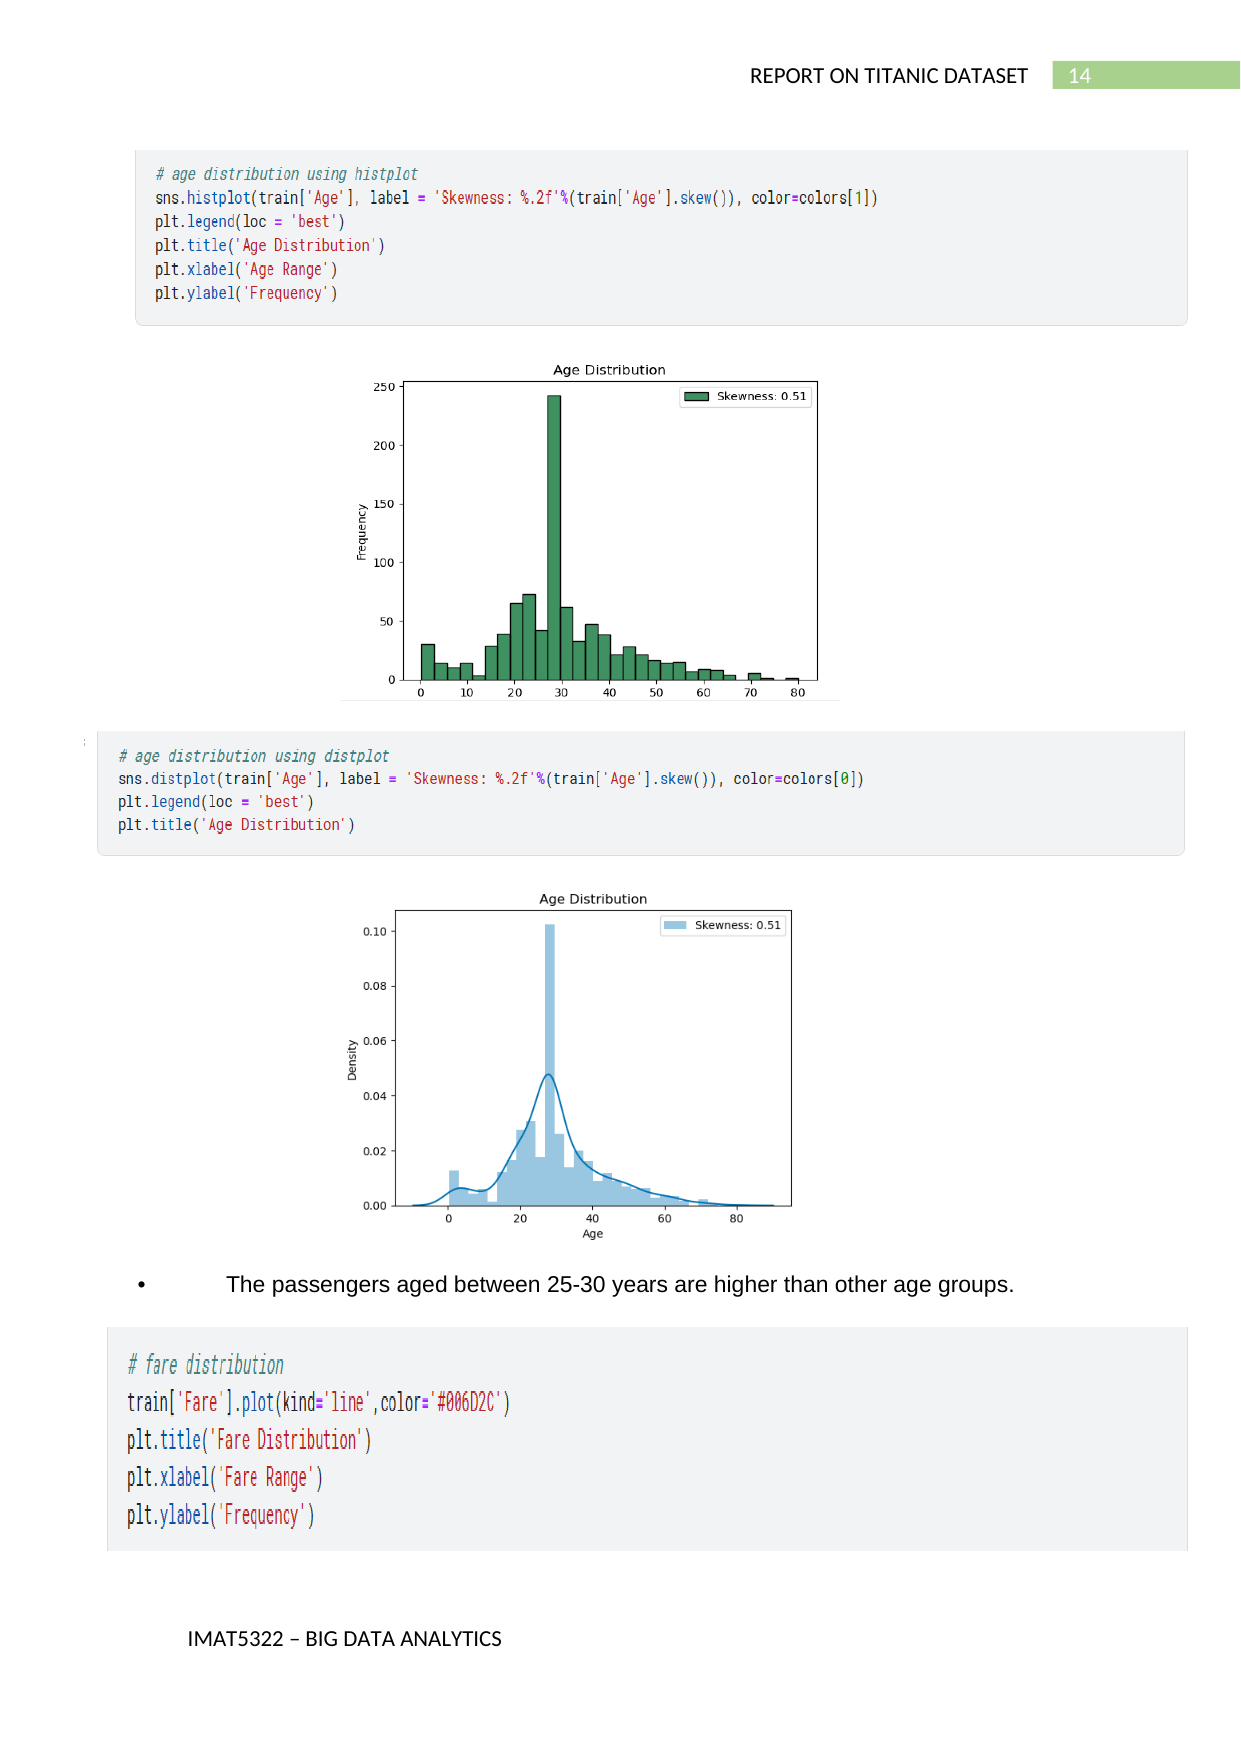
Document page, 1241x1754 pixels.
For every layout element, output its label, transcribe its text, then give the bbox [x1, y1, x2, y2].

picture [84, 731, 1197, 857]
list The passengers aged between 25-30 years are higher than other age groups. [99, 1271, 1053, 1298]
picture [340, 887, 797, 1241]
picture [128, 150, 1198, 329]
picture [340, 358, 841, 701]
picture [98, 1327, 1198, 1551]
